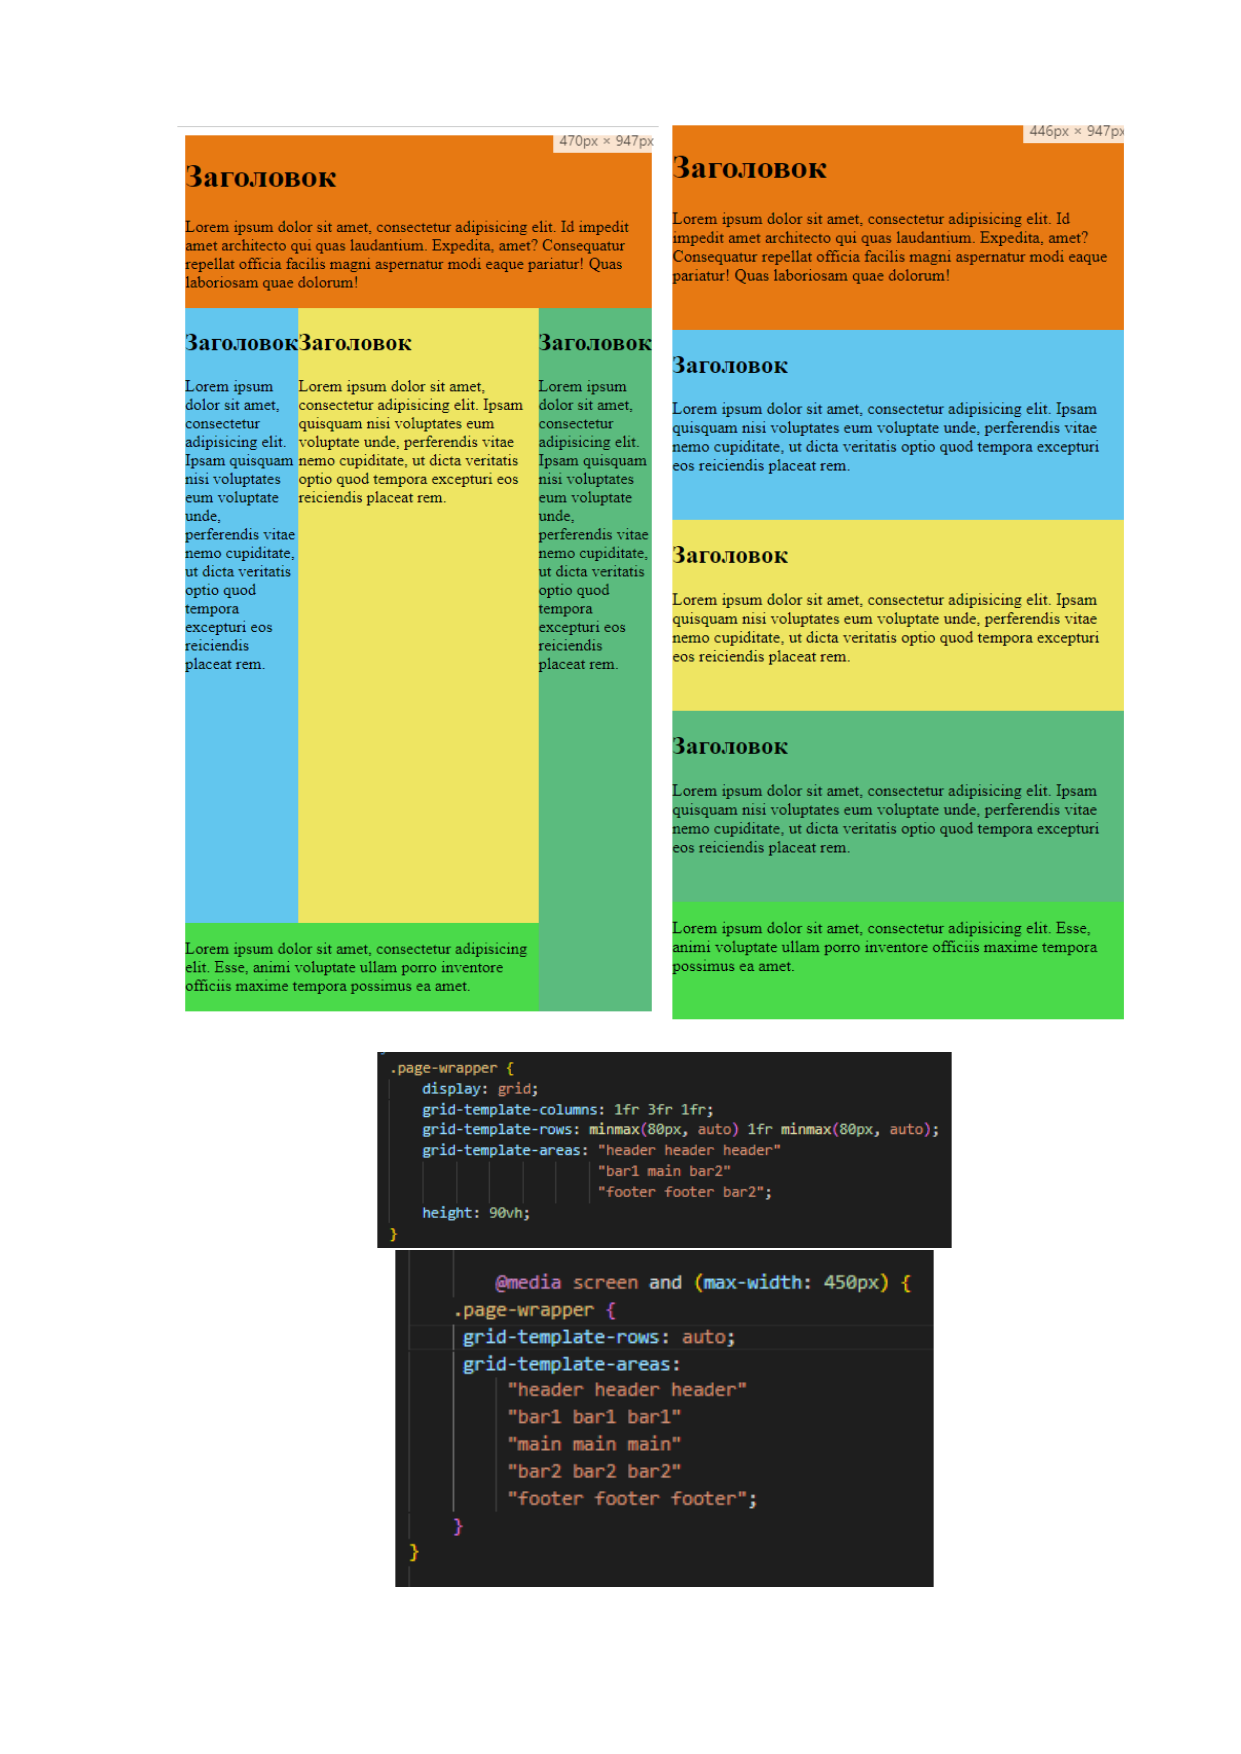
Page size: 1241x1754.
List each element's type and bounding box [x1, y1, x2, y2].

picture [377, 1052, 952, 1248]
picture [177, 123, 659, 1034]
picture [664, 118, 1125, 1034]
picture [395, 1250, 934, 1587]
